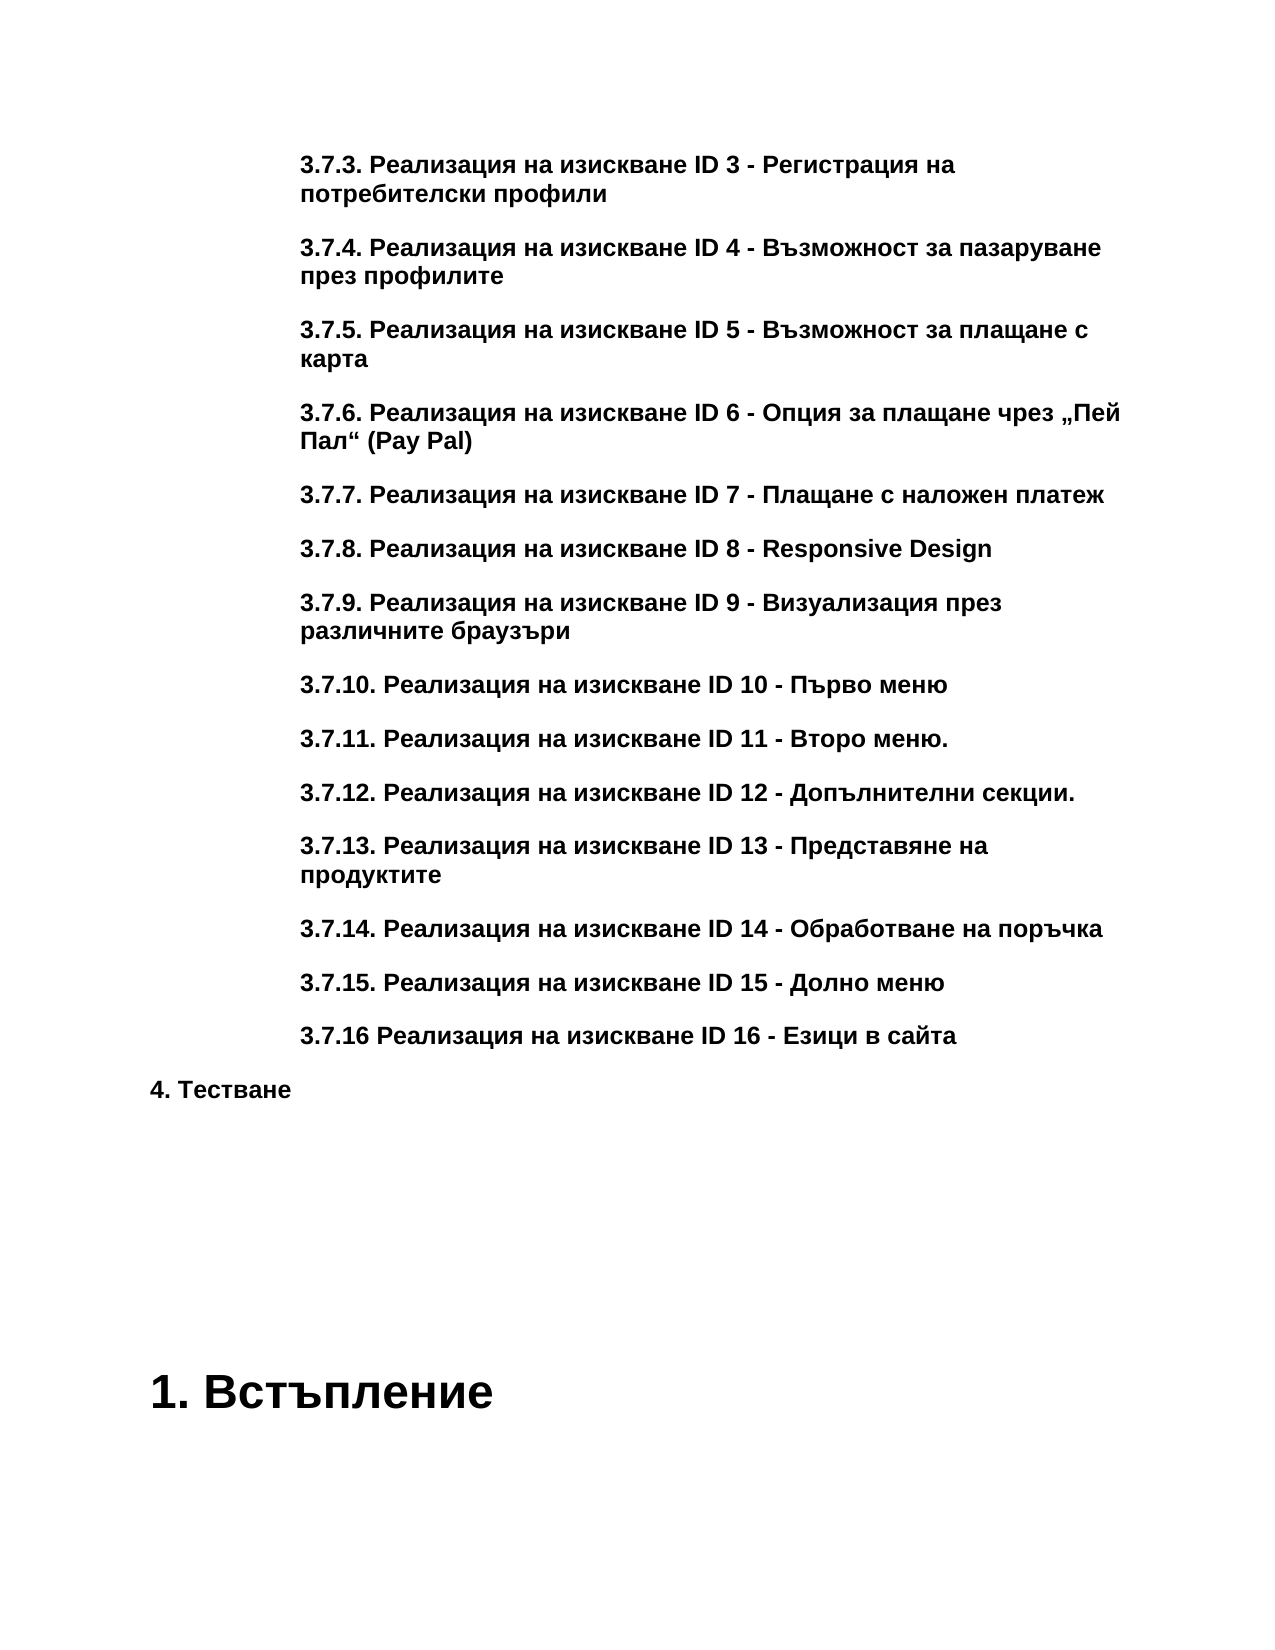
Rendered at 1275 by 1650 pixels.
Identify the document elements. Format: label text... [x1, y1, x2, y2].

text 3.7.16 Реализация на изискване ID 16 - Езици в сайта [300, 1021, 1125, 1050]
text 3.7.3. Реализация на изискване ID 3 - Регистрация на потребителски профили [300, 150, 1125, 207]
text 3.7.6. Реализация на изискване ID 6 - Опция за плащане чрез „Пей Пал“ (Pay Pal) [300, 397, 1125, 455]
text 3.7.8. Реализация на изискване ID 8 - Responsive Design [300, 534, 1125, 562]
text 3.7.7. Реализация на изискване ID 7 - Плащане с наложен платеж [300, 480, 1125, 509]
text 3.7.14. Реализация на изискване ID 14 - Обработване на поръчка [300, 914, 1125, 942]
text 3.7.10. Реализация на изискване ID 10 - Първо меню [300, 670, 1125, 699]
text 3.7.5. Реализация на изискване ID 5 - Възможност за плащане с карта [300, 315, 1125, 372]
text 3.7.13. Реализация на изискване ID 13 - Представяне на продуктите [300, 831, 1125, 889]
text 3.7.4. Реализация на изискване ID 4 - Възможност за пазаруване през профилите [300, 232, 1125, 290]
text 3.7.15. Реализация на изискване ID 15 - Долно меню [300, 967, 1125, 996]
text 3.7.11. Реализация на изискване ID 11 - Второ меню. [300, 724, 1125, 752]
subtitle 1. Встъпление [150, 1364, 1125, 1419]
text 4. Тестване [150, 1075, 1125, 1104]
text 3.7.9. Реализация на изискване ID 9 - Визуализация през различните браузъри [300, 587, 1125, 645]
text 3.7.12. Реализация на изискване ID 12 - Допълнителни секции. [300, 777, 1125, 806]
